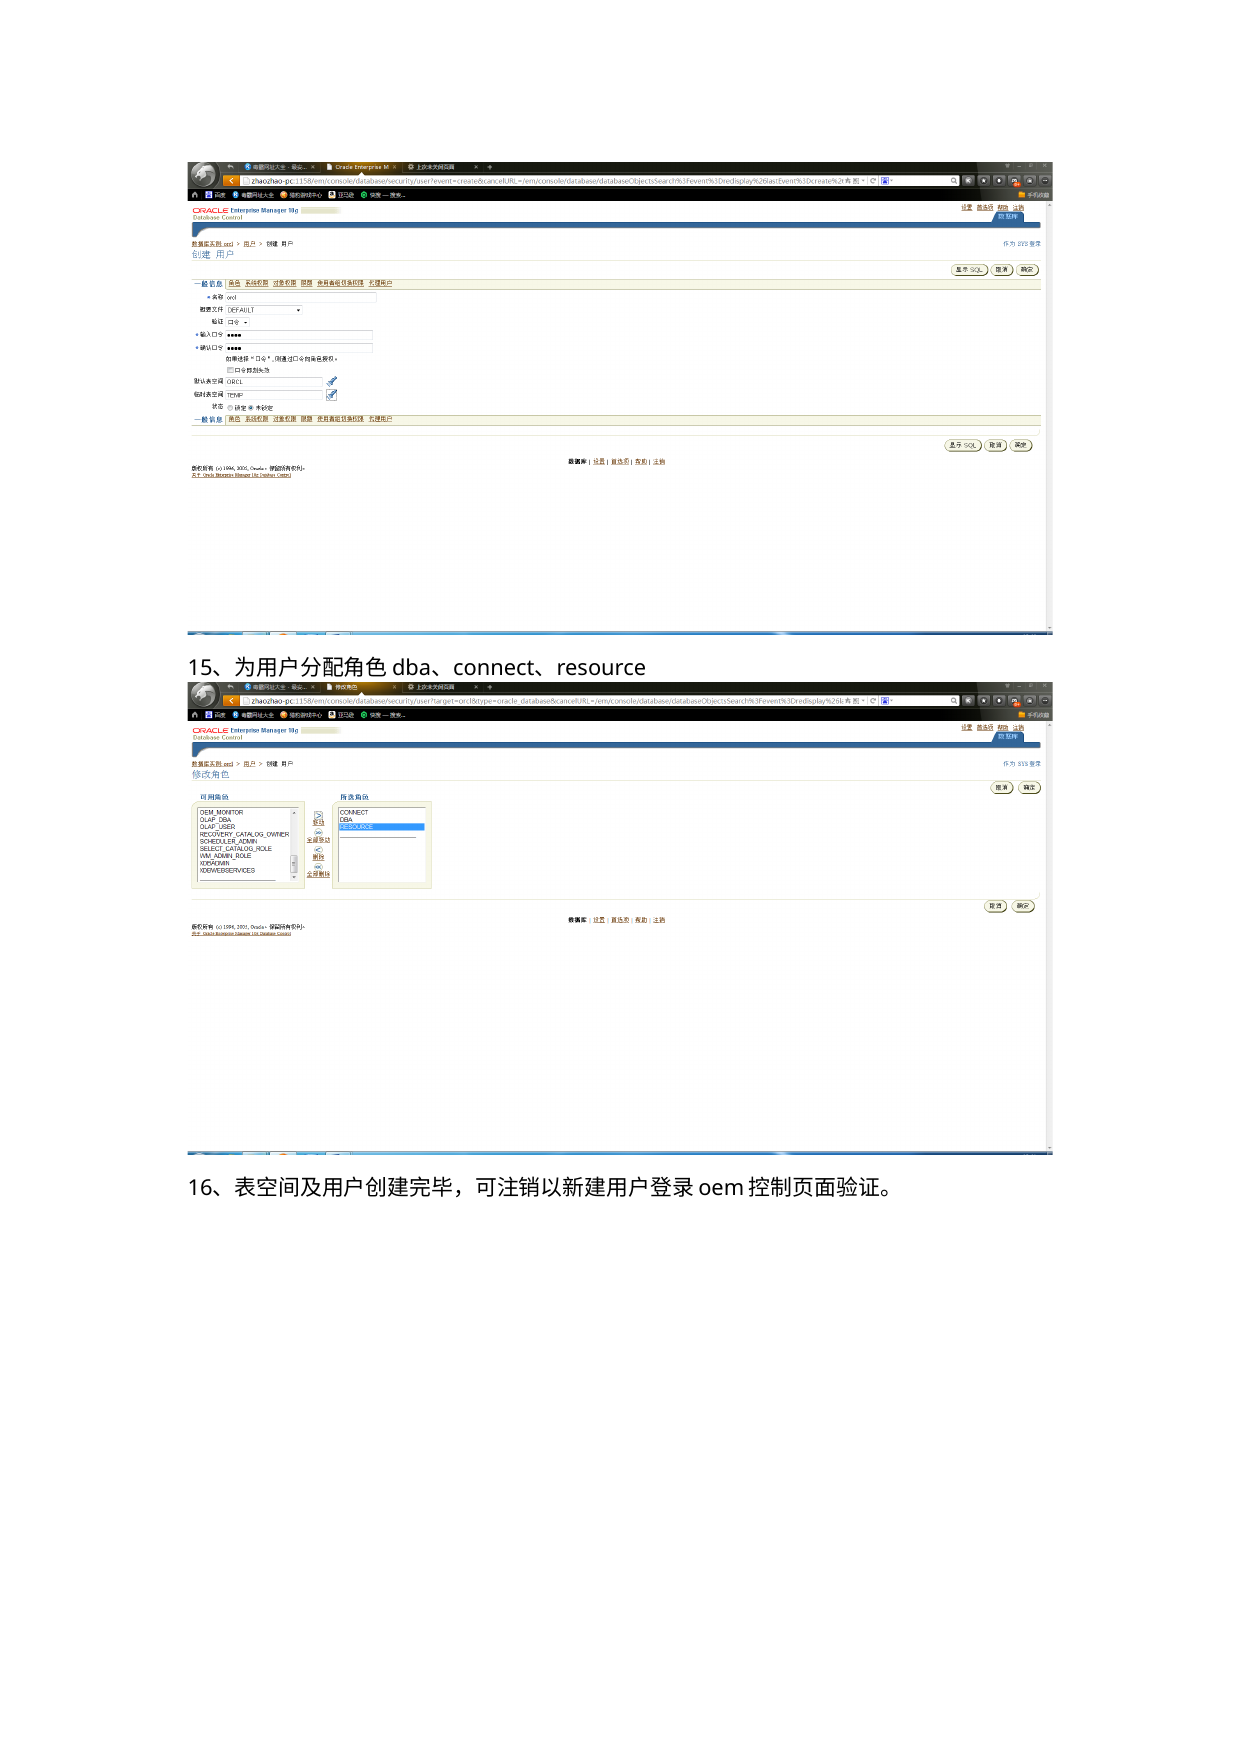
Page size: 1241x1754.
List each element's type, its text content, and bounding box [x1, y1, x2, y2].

picture [187, 682, 1053, 1155]
text 16、表空间及用户创建完毕，可注销以新建用户登录oem控制页面验证。 [187, 1169, 1053, 1202]
picture [187, 162, 1053, 635]
text 15、为用户分配角色dba、connect、resource [187, 649, 1053, 682]
